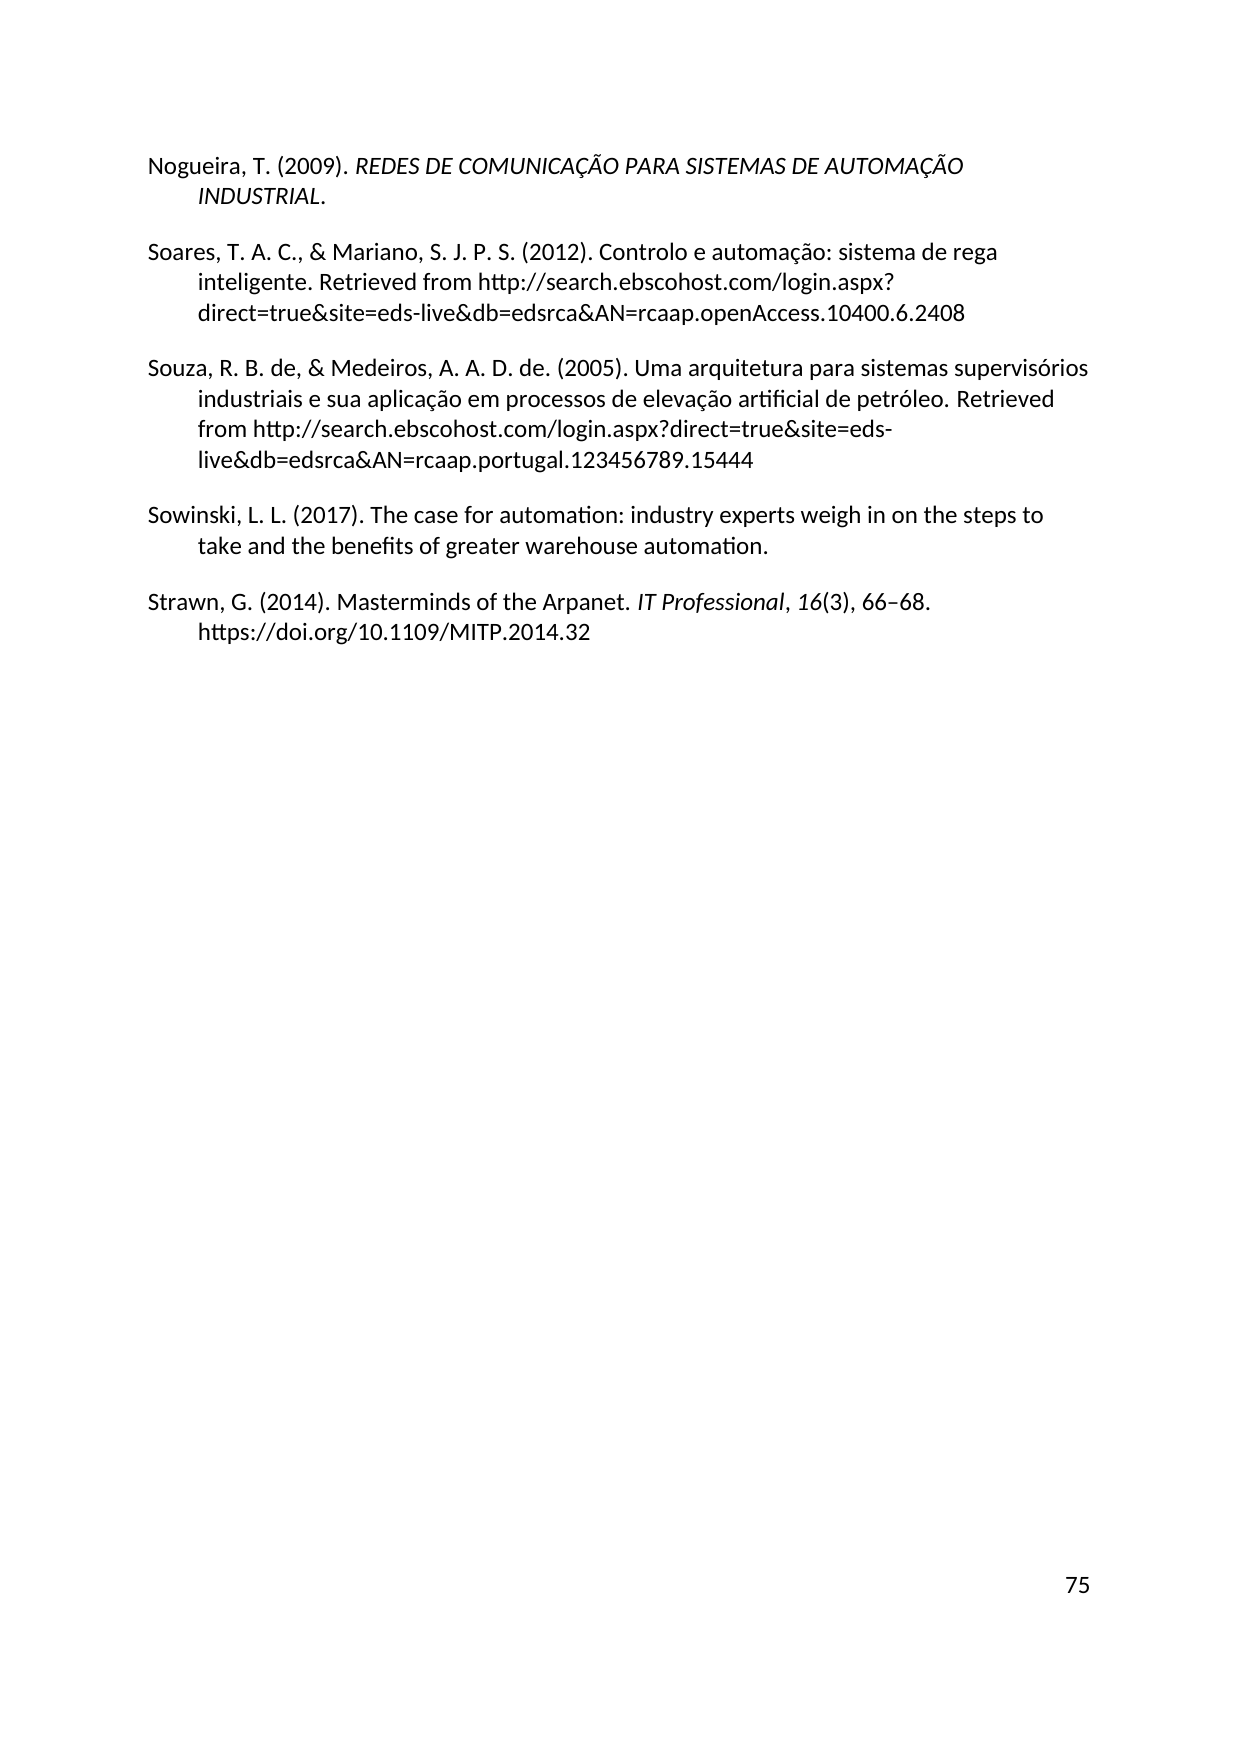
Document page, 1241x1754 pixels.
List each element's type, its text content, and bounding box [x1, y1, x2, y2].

text Soares, T. A. C., & Mariano, S. J. P. S. (2012). Controlo e automação: sistema de rega inteligente. Retrieved from http://search.ebscohost.com/login.aspx?direct=true&site=eds-live&db=edsrca&AN=rcaap.openAccess.10400.6.2408 [148, 236, 1090, 328]
text Strawn, G. (2014). Masterminds of the Arpanet. IT Professional, 16(3), 66–68. https://doi.org/10.1109/MITP.2014.32 [148, 586, 1090, 647]
text Nogueira, T. (2009). REDES DE COMUNICAÇÃO PARA SISTEMAS DE AUTOMAÇÃO INDUSTRIAL. [148, 150, 1090, 211]
text Souza, R. B. de, & Medeiros, A. A. D. de. (2005). Uma arquitetura para sistemas supervisórios industriais e sua aplicação em processos de elevação artificial de petróleo. Retrieved from http://search.ebscohost.com/login.aspx?direct=true&site=eds-live&db=edsrca&AN=rcaap.portugal.123456789.15444 [148, 353, 1090, 475]
text Sowinski, L. L. (2017). The case for automation: industry experts weigh in on the steps to take and the benefits of greater warehouse automation. [148, 500, 1090, 561]
